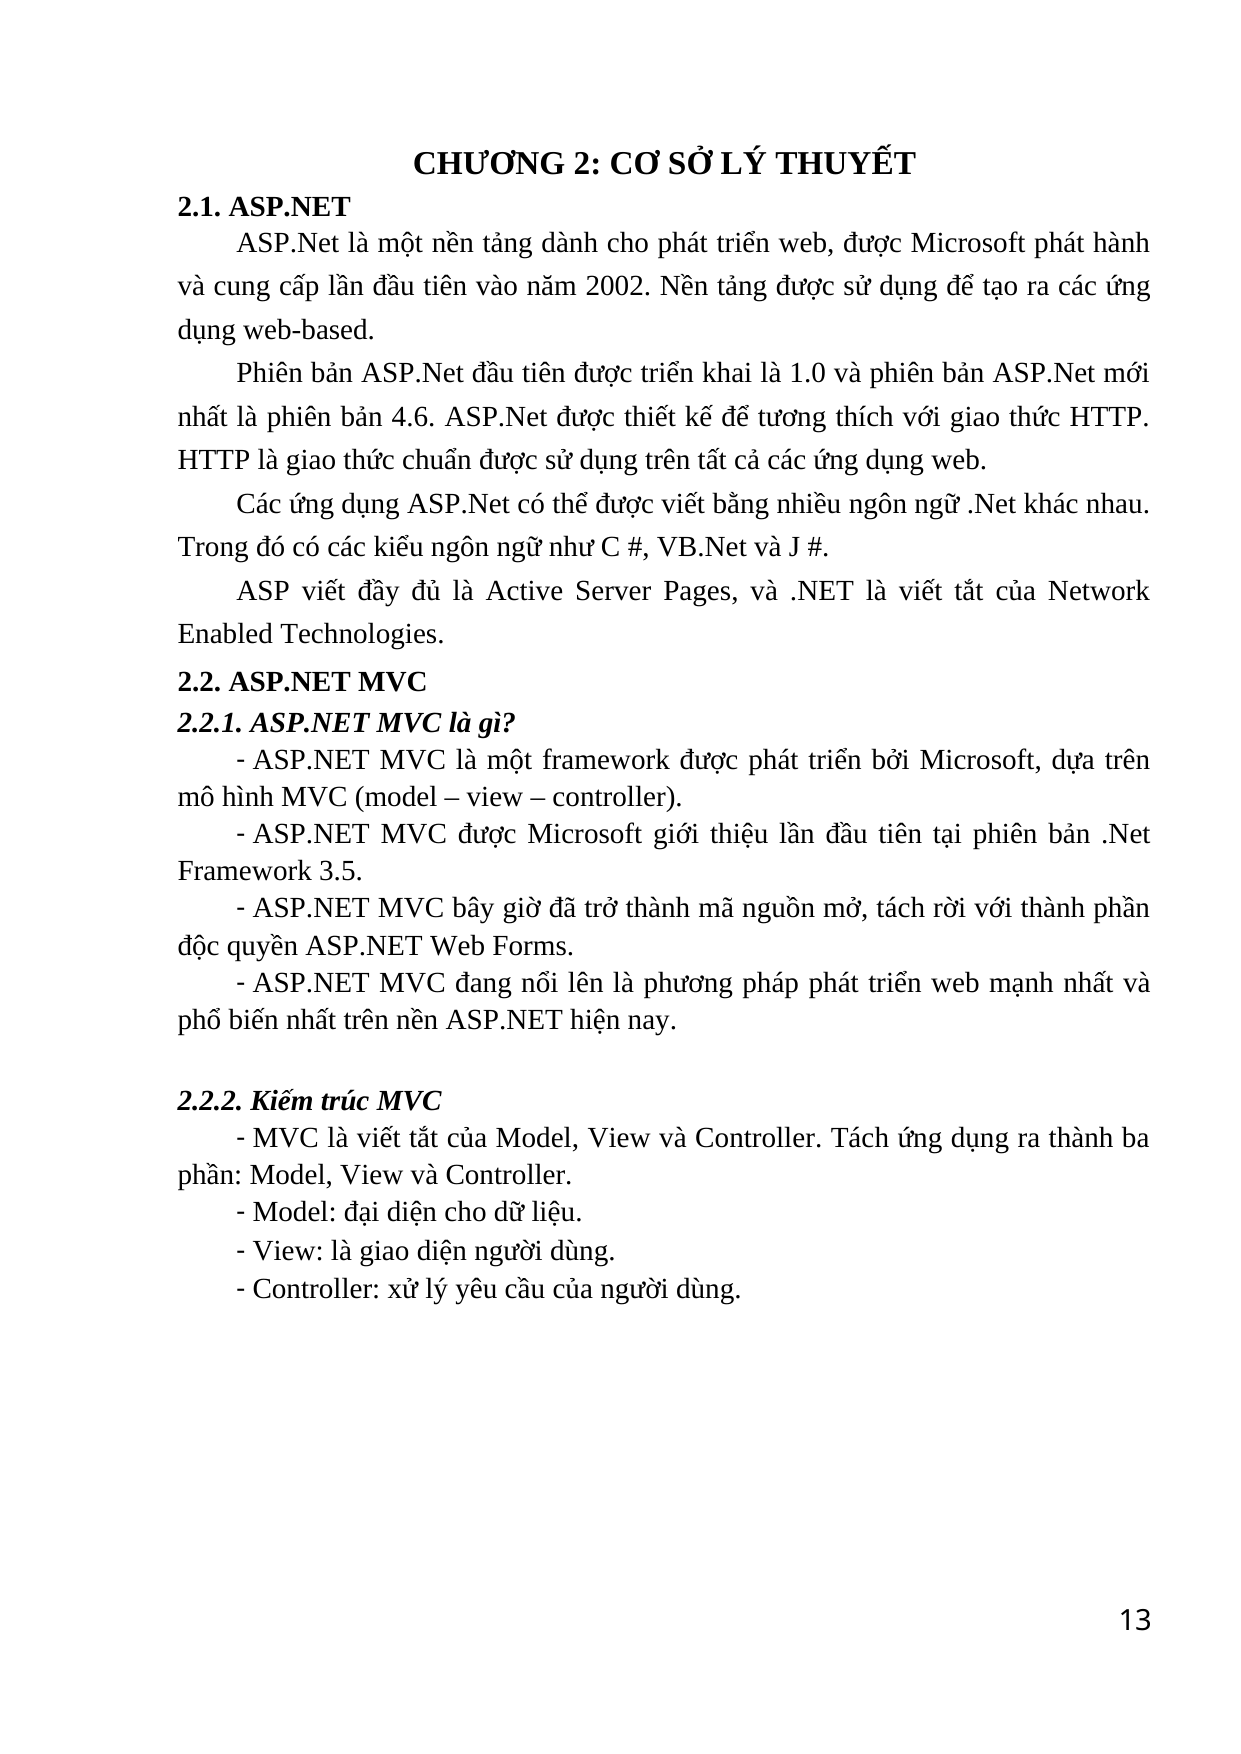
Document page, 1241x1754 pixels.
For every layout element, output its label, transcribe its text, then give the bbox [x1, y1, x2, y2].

list ASP.NET MVC được Microsoft giới thiệu lần đầu tiên tại phiên bản .Net Framework 3.5. [177, 815, 1152, 887]
subtitle CHƯƠNG 2: CƠ SỞ LÝ THUYẾT [177, 143, 1152, 181]
list ASP.NET MVC bây giờ đã trở thành mã nguồn mở, tách rời với thành phần độc quyền ASP.NET Web Forms. [177, 889, 1152, 961]
subtitle 2.2.2. Kiếm trúc MVC [177, 1083, 1152, 1116]
list View: là giao diện người dùng. [177, 1232, 1152, 1267]
list Model: đại diện cho dữ liệu. [177, 1193, 1152, 1229]
list MVC là viết tắt của Model, View và Controller. Tách ứng dụng ra thành ba phần: Model, View và Controller. [177, 1119, 1152, 1191]
list ASP.NET MVC là một framework được phát triển bởi Microsoft, dựa trên mô hình MVC (model – view – controller). [177, 741, 1152, 813]
text ASP viết đầy đủ là Active Server Pages, và .NET là viết tắt của Network Enabled Technologies. [177, 573, 1152, 650]
text ASP.Net là một nền tảng dành cho phát triển web, được Microsoft phát hành và cung cấp lần đầu tiên vào năm 2002. Nền tảng được sử dụng để tạo ra các ứng dụng web-based. [177, 225, 1152, 345]
subtitle 2.2. ASP.NET MVC [177, 664, 1152, 698]
text Phiên bản ASP.Net đầu tiên được triển khai là 1.0 và phiên bản ASP.Net mới nhất là phiên bản 4.6. ASP.Net được thiết kế để tương thích với giao thức HTTP. HTTP là giao thức chuẩn được sử dụng trên tất cả các ứng dụng web. [177, 355, 1152, 476]
subtitle 2.2.1. ASP.NET MVC là gì? [177, 705, 1152, 738]
subtitle 2.1. ASP.NET [177, 189, 1152, 222]
list ASP.NET MVC đang nổi lên là phương pháp phát triển web mạnh nhất và phổ biến nhất trên nền ASP.NET hiện nay. [177, 964, 1152, 1036]
text Các ứng dụng ASP.Net có thể được viết bằng nhiều ngôn ngữ .Net khác nhau. Trong đó có các kiểu ngôn ngữ như C #, VB.Net và J #. [177, 486, 1152, 563]
list Controller: xử lý yêu cầu của người dùng. [177, 1270, 1152, 1306]
